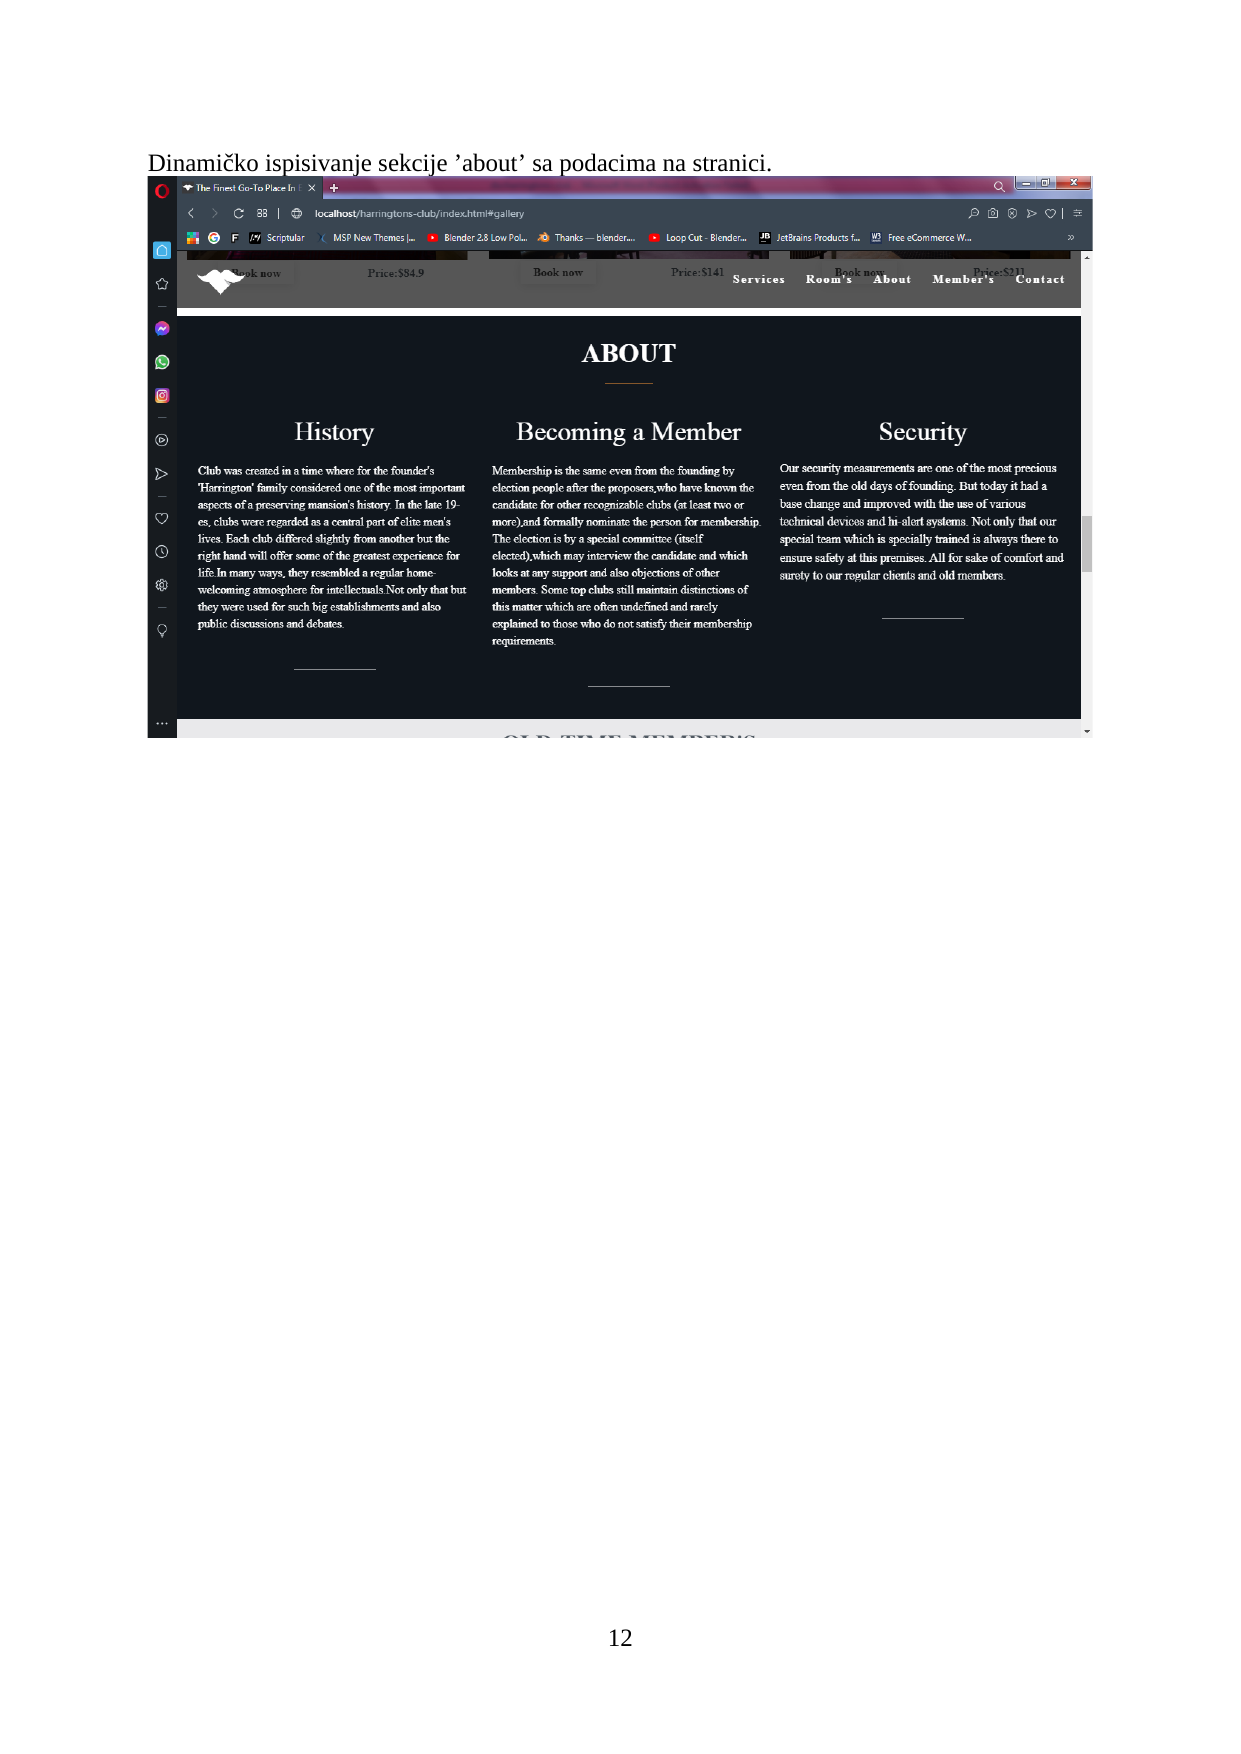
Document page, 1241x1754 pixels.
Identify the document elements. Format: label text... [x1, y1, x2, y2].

text Dinamičko ispisivanje sekcije ’about’ sa podacima na stranici. [148, 148, 1093, 176]
picture [147, 176, 1093, 738]
